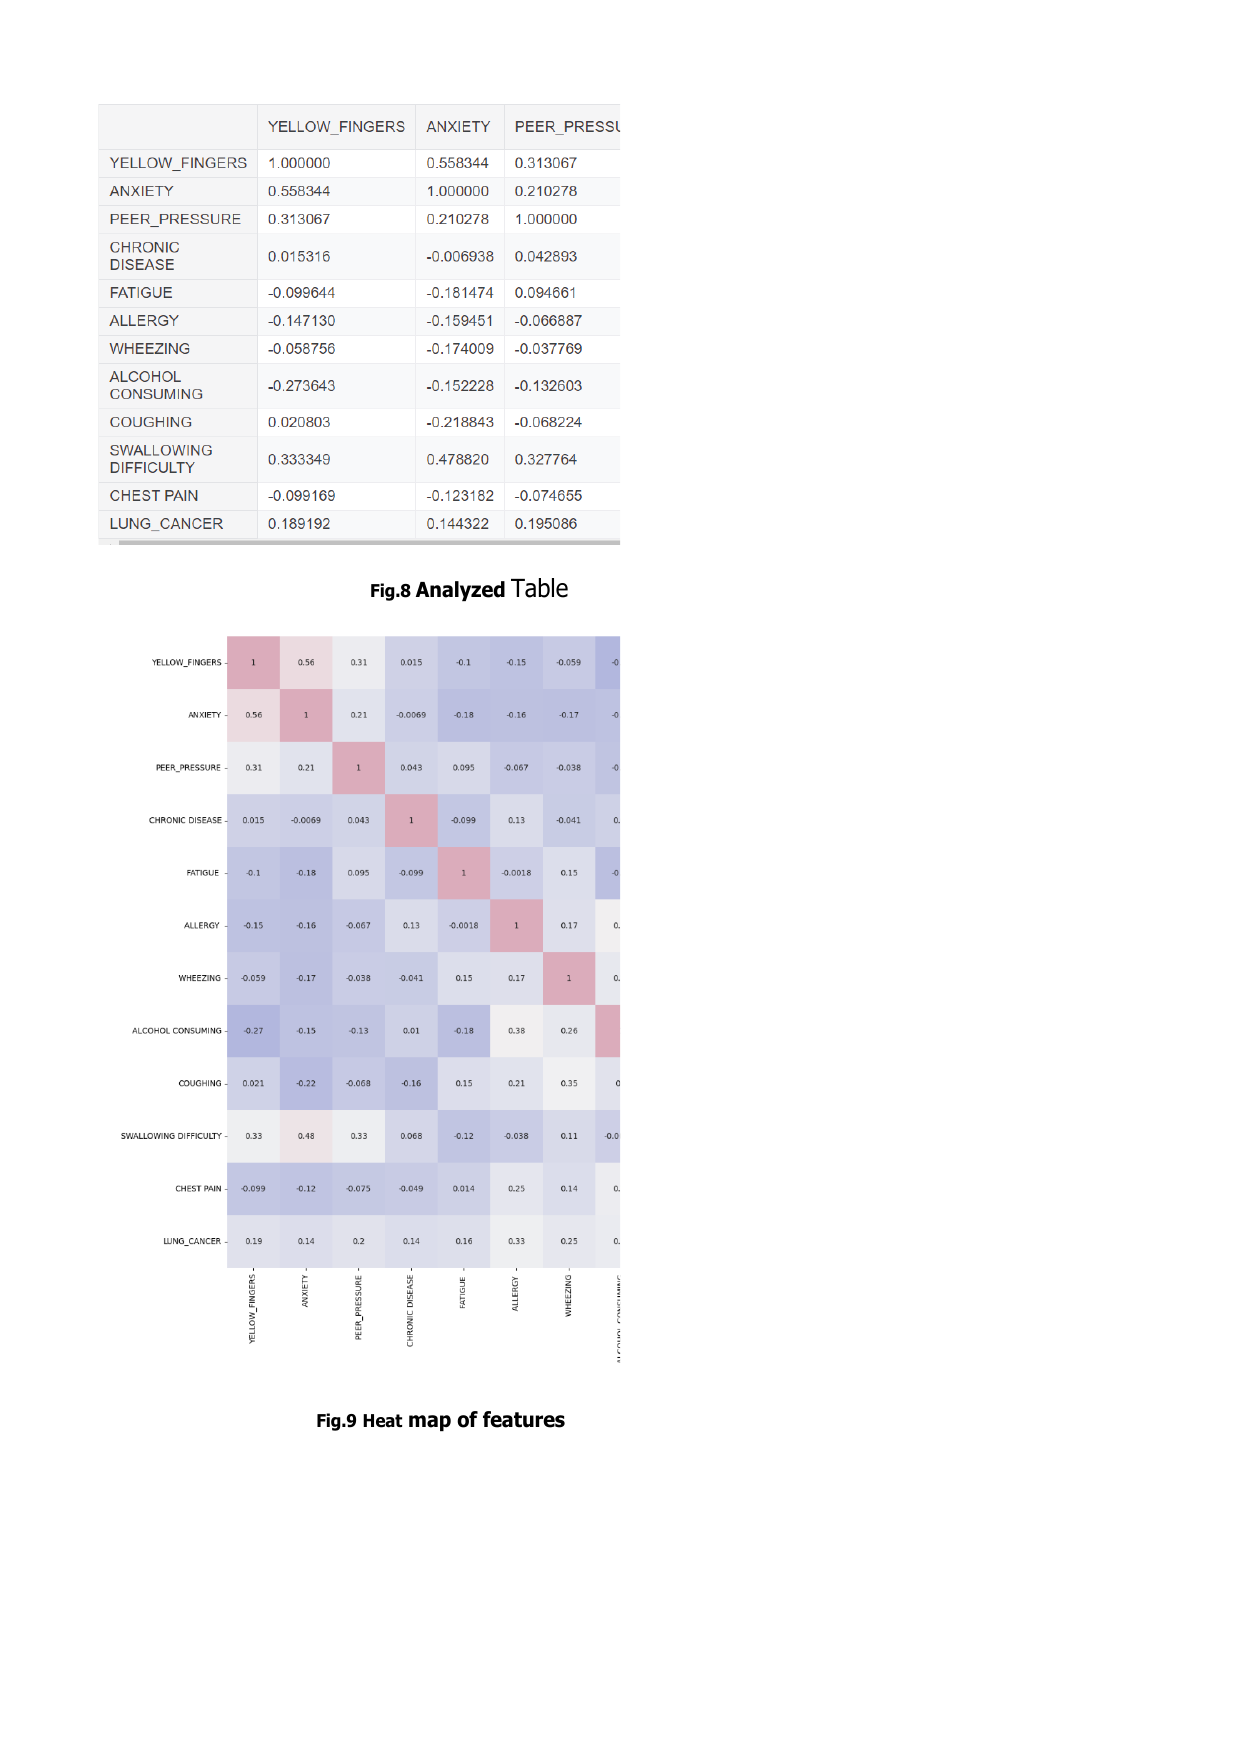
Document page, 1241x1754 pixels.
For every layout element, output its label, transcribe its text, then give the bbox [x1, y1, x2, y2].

text Fig.8 Analyzed Table [93, 573, 601, 603]
picture [93, 628, 621, 1376]
text Fig.9 Heat map of features [93, 1407, 601, 1432]
picture [93, 101, 621, 545]
